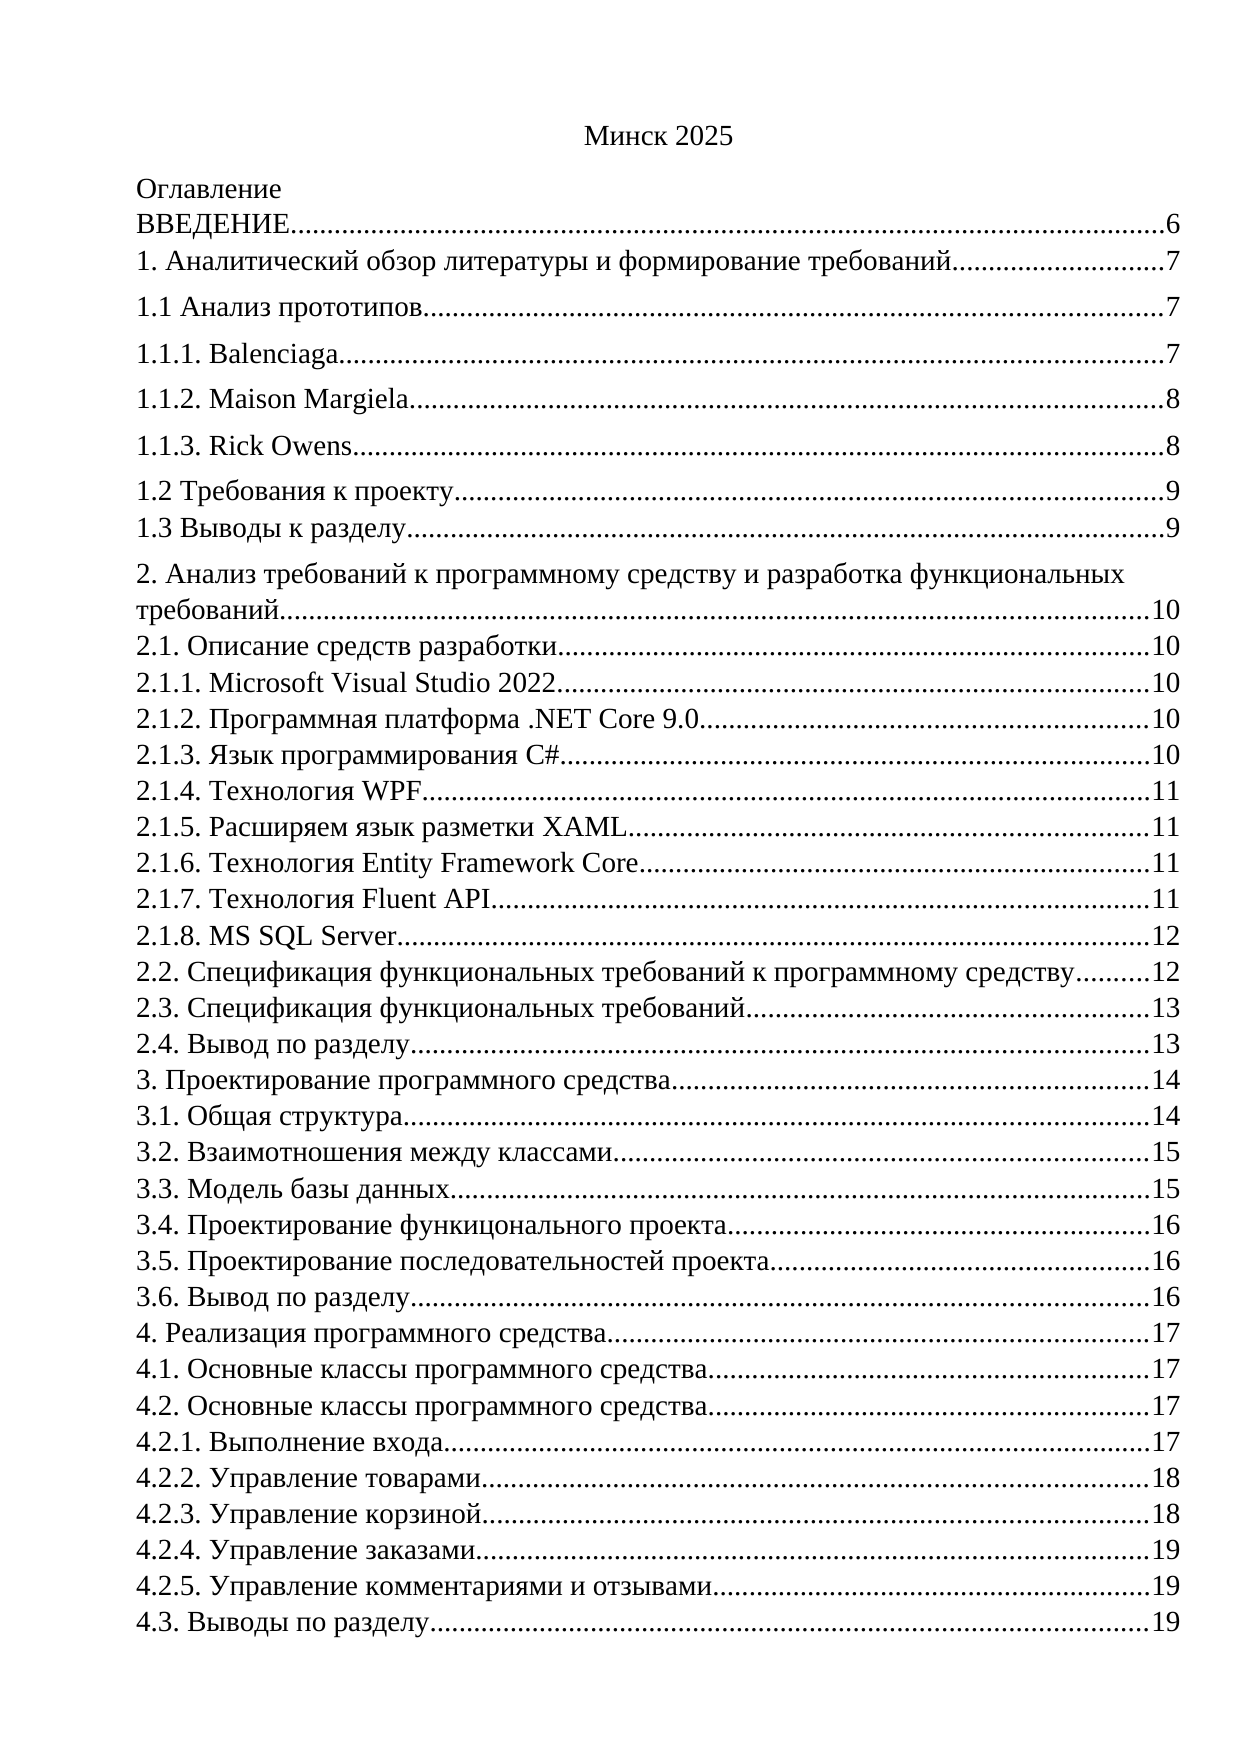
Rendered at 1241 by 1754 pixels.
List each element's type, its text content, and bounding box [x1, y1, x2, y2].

text Минск 2025 [136, 118, 1181, 152]
